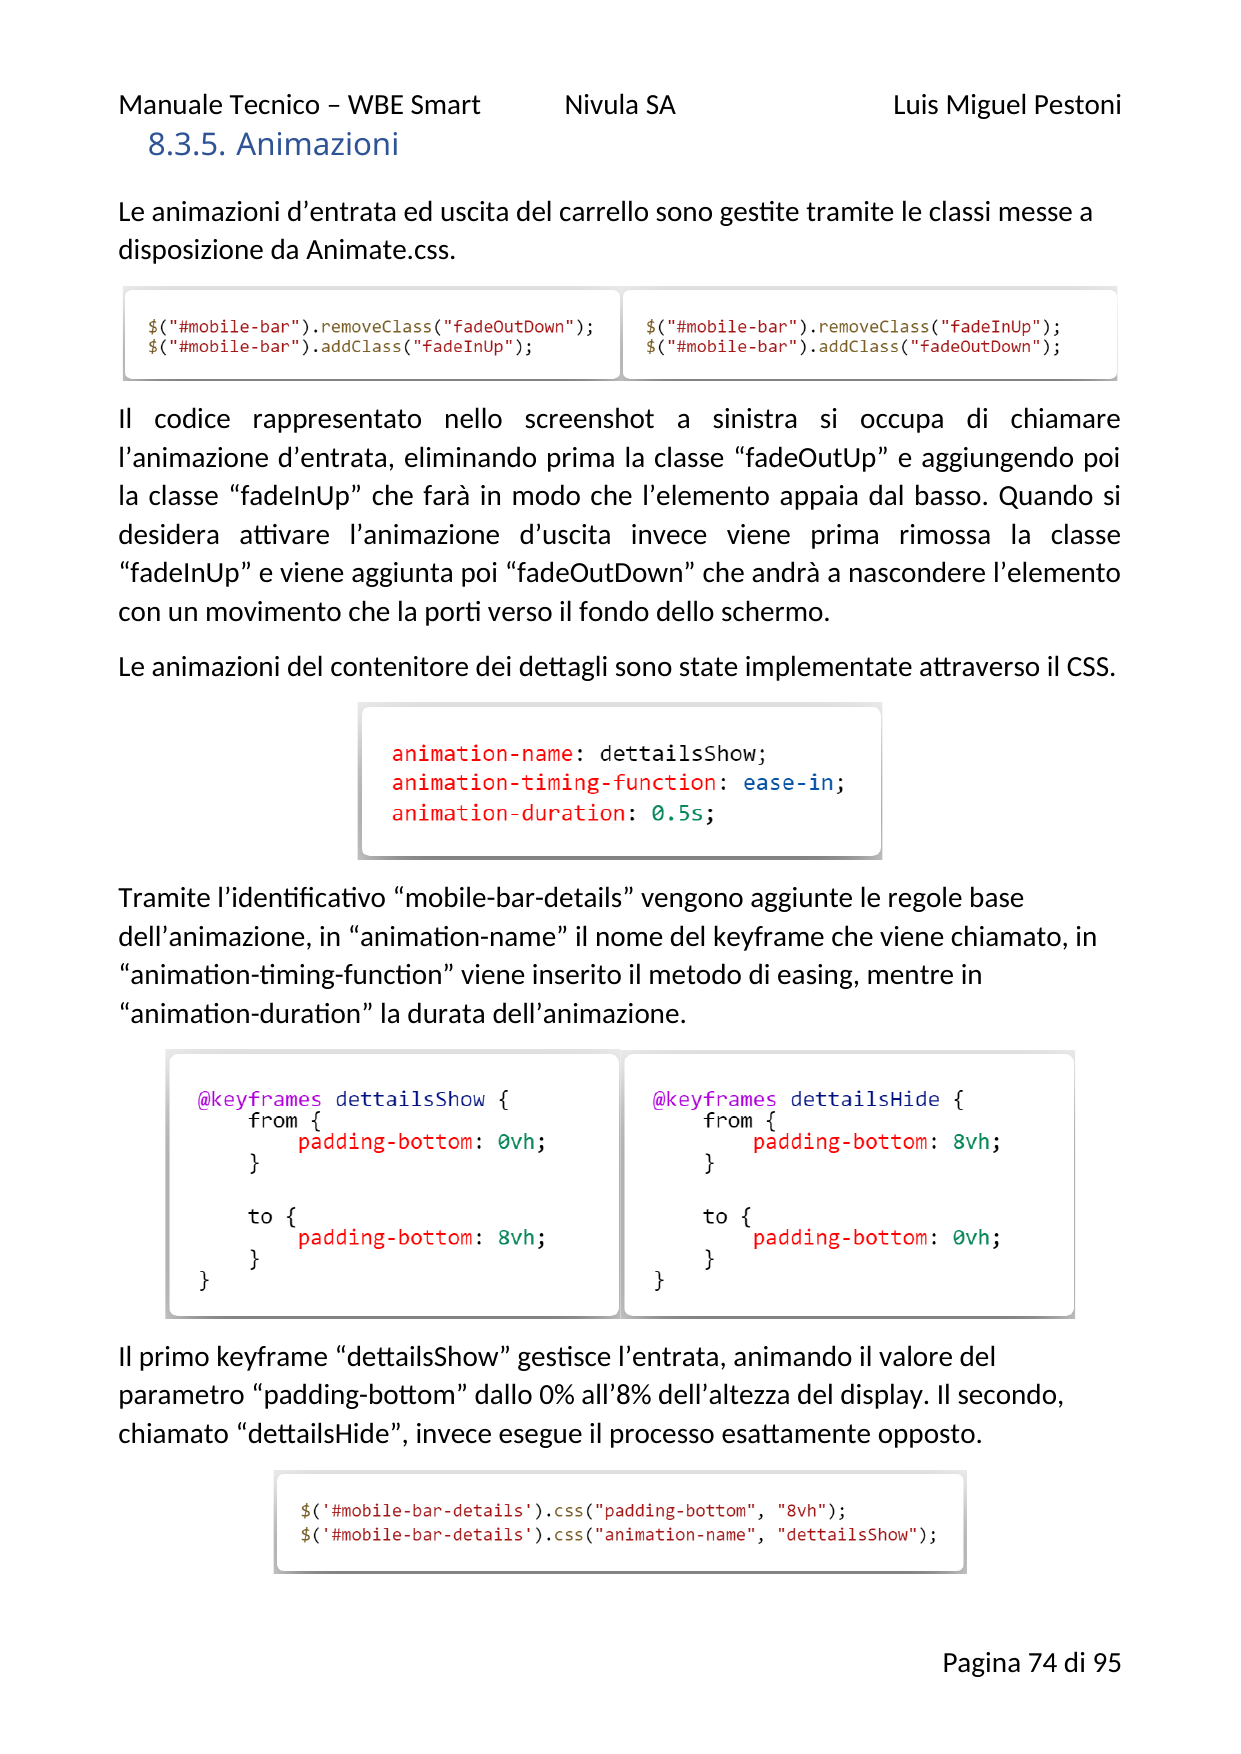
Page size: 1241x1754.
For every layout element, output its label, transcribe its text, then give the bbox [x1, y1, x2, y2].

text Le animazioni del contenitore dei dettagli sono state implementate attraverso il CSS. [118, 648, 1122, 683]
text Tramite l’identificativo “mobile-bar-details” vengono aggiunte le regole base dell’animazione, in “animation-name” il nome del keyframe che viene chiamato, in “animation-timing-function” viene inserito il metodo di easing, mentre in “animation-duration” la durata dell’animazione. [118, 879, 1122, 1030]
picture [122, 286, 1118, 381]
picture [273, 1470, 967, 1574]
text Il codice rappresentato nello screenshot a sinistra si occupa di chiamare l’animazione d’entrata, eliminando prima la classe “fadeOutUp” e aggiungendo poi la classe “fadeInUp” che farà in modo che l’elemento appaia dal basso. Quando si desidera attivare l’animazione d’uscita invece viene prima rimossa la classe “fadeInUp” e viene aggiunta poi “fadeOutDown” che andrà a nascondere l’elemento con un movimento che la porti verso il fondo dello schermo. [118, 401, 1122, 628]
text Il primo keyframe “dettailsShow” gestisce l’entrata, animando il valore del parametro “padding-bottom” dallo 0% all’8% dell’altezza del display. Il secondo, chiamato “dettailsHide”, invece esegue il processo esattamente opposto. [118, 1338, 1122, 1451]
picture [165, 1049, 1075, 1319]
subtitle Animazioni [148, 122, 1122, 164]
text Le animazioni d’entrata ed uscita del carrello sono gestite tramite le classi messe a disposizione da Animate.css. [118, 193, 1122, 267]
picture [357, 702, 883, 860]
